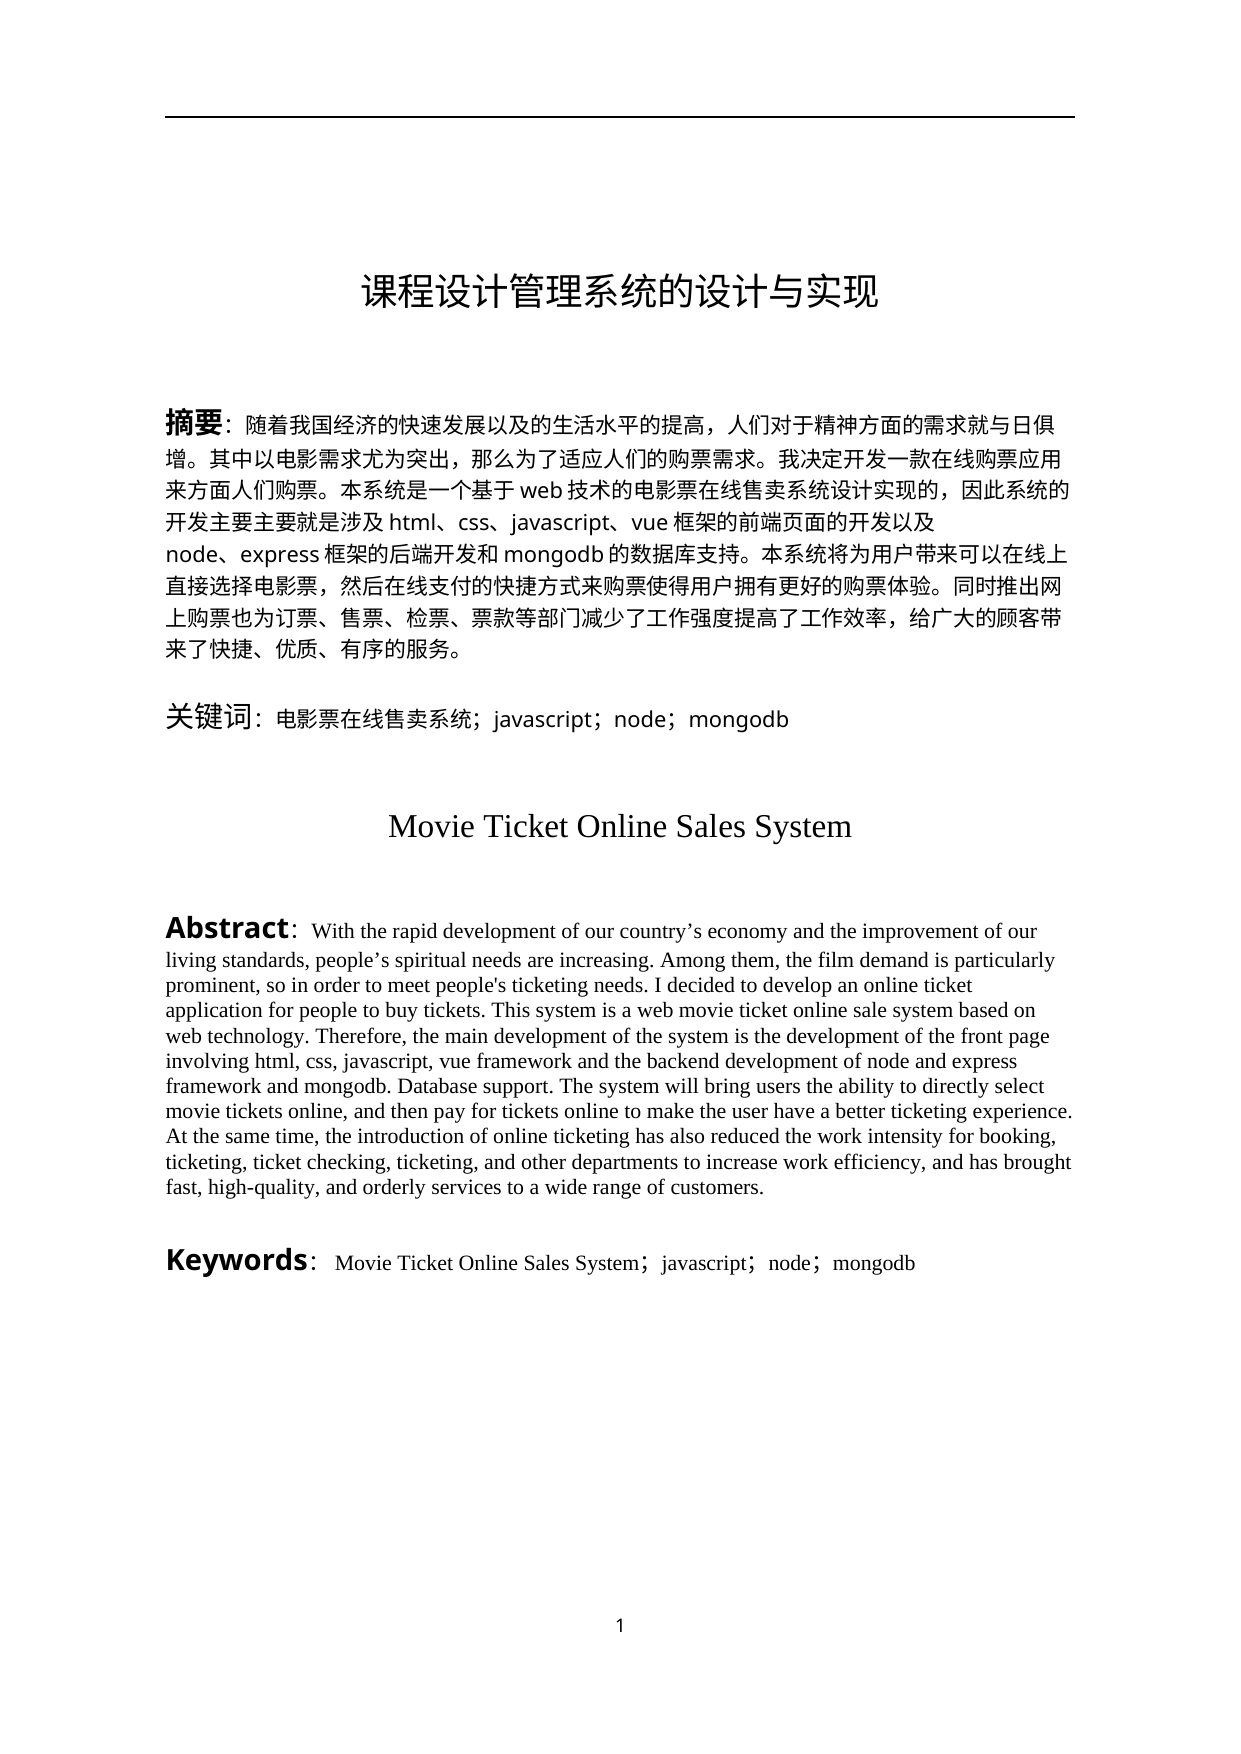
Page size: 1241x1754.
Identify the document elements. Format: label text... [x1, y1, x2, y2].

text Abstract：With the rapid development of our country’s economy and the improvement of our living standards, people’s spiritual needs are increasing. Among them, the film demand is particularly prominent, so in order to meet people's ticketing needs. I decided to develop an online ticket application for people to buy tickets. This system is a web movie ticket online sale system based on web technology. Therefore, the main development of the system is the development of the front page involving html, css, javascript, vue framework and the backend development of node and express framework and mongodb. Database support. The system will bring users the ability to directly select movie tickets online, and then pay for tickets online to make the user have a better ticketing experience. At the same time, the introduction of online ticketing has also reduced the work intensity for booking, ticketing, ticket checking, ticketing, and other departments to increase work efficiency, and has brought fast, high-quality, and orderly services to a wide range of customers. [165, 907, 1075, 1199]
text 摘要：随着我国经济的快速发展以及的生活水平的提高，人们对于精神方面的需求就与日俱增。其中以电影需求尤为突出，那么为了适应人们的购票需求。我决定开发一款在线购票应用来方面人们购票。本系统是一个基于web技术的电影票在线售卖系统设计实现的，因此系统的开发主要主要就是涉及html、css、javascript、vue框架的前端页面的开发以及node、express框架的后端开发和mongodb的数据库支持。本系统将为用户带来可以在线上直接选择电影票，然后在线支付的快捷方式来购票使得用户拥有更好的购票体验。同时推出网上购票也为订票、售票、检票、票款等部门减少了工作强度提高了工作效率，给广大的顾客带来了快捷、优质、有序的服务。 [165, 399, 1075, 664]
text 课程设计管理系统的设计与实现 [165, 262, 1075, 316]
text 关键词：电影票在线售卖系统；javascript；node；mongodb [165, 694, 1075, 736]
text Movie Ticket Online Sales System [165, 807, 1075, 845]
text Keywords： Movie Ticket Online Sales System；javascript；node；mongodb [165, 1239, 1075, 1278]
